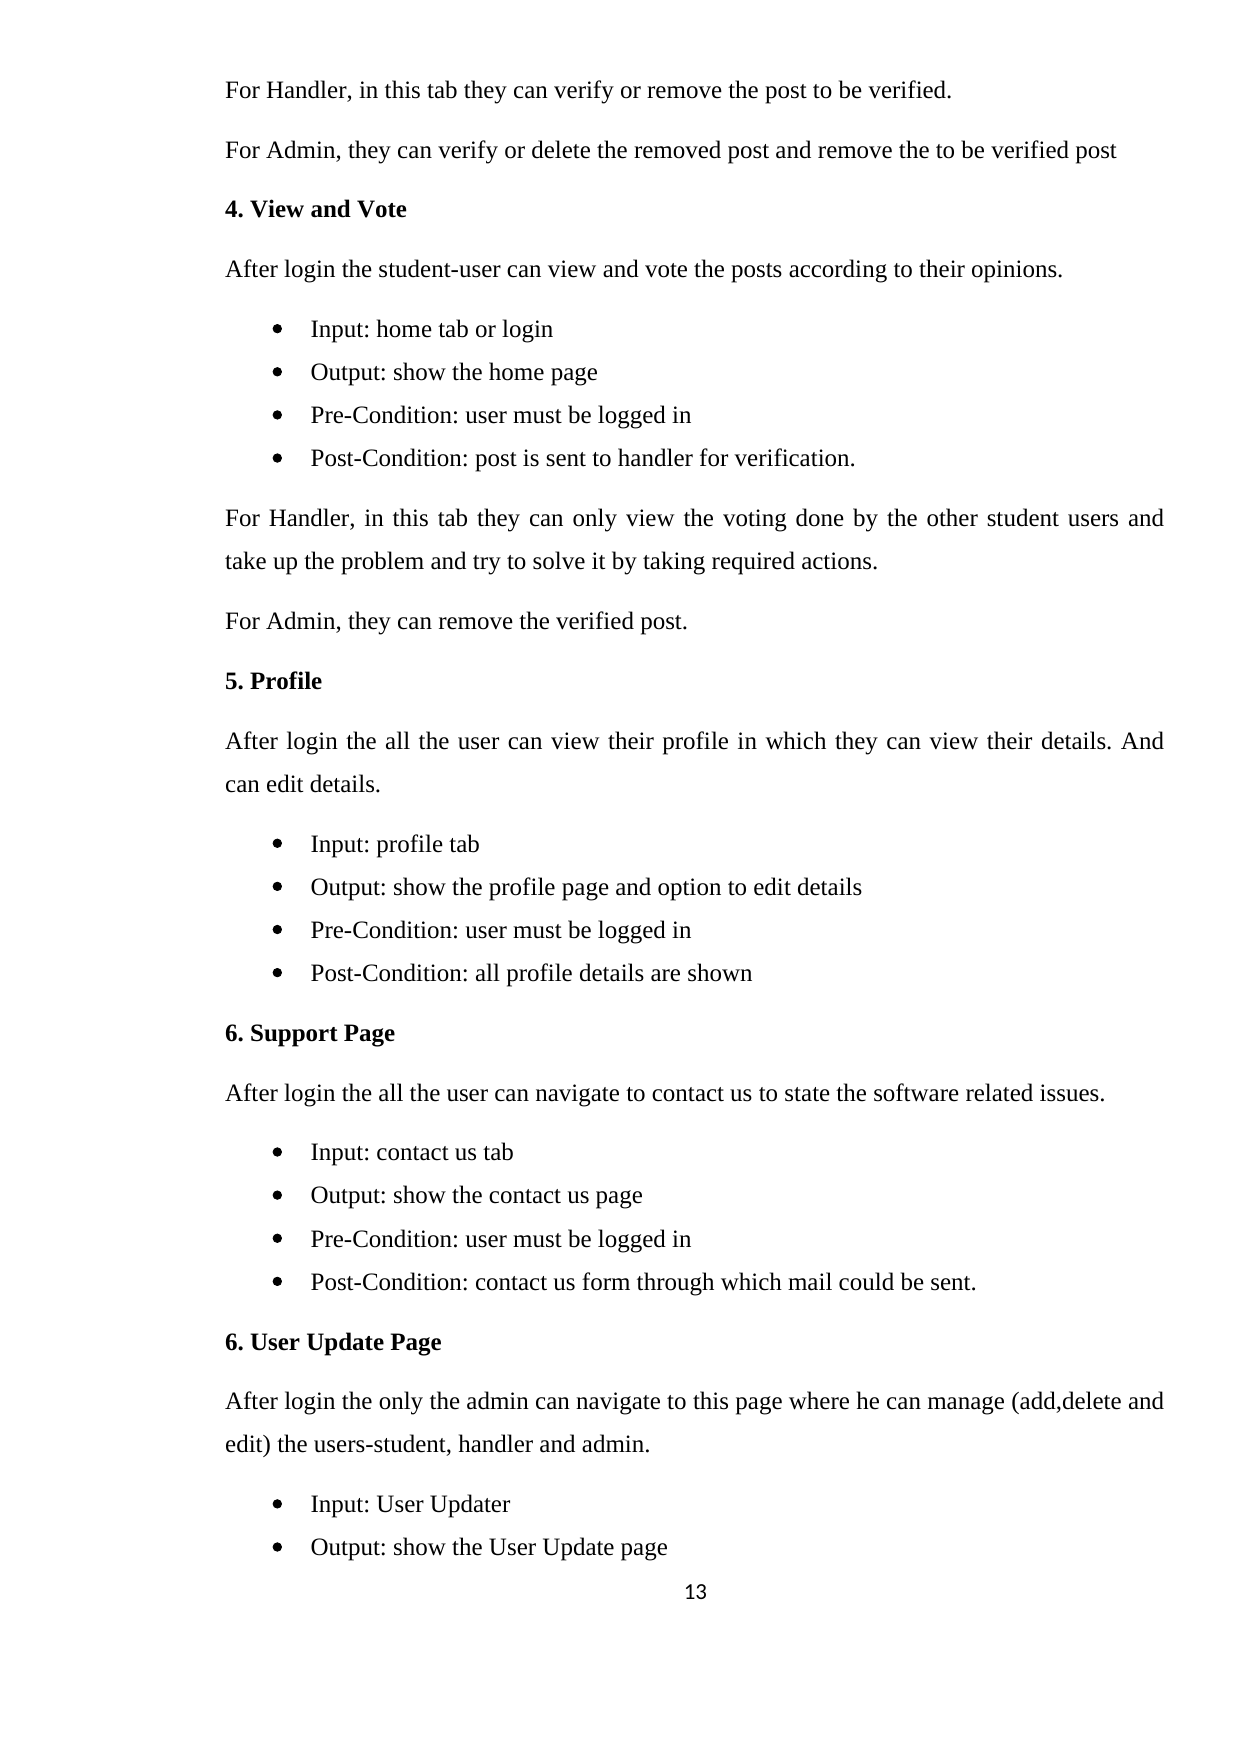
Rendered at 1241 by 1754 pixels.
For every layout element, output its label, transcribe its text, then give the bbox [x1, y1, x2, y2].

text After login the all the user can navigate to contact us to state the software related issues. [225, 1078, 1165, 1106]
list Pre-Condition: user must be logged in [273, 1224, 1165, 1252]
list Output: show the profile page and option to edit details [273, 872, 1165, 901]
text After login the all the user can view their profile in which they can view their details. And can edit details. [225, 726, 1165, 798]
list Output: show the home page [273, 357, 1165, 386]
text 5. Profile [225, 666, 1165, 695]
text 6. User Update Page [225, 1327, 1165, 1355]
text 4. View and Vote [225, 194, 1165, 223]
list Output: show the User Update page [273, 1532, 1165, 1561]
text After login the student-user can view and vote the posts according to their opinions. [225, 254, 1165, 283]
text For Handler, in this tab they can verify or remove the post to be verified. [225, 75, 1165, 104]
list Input: User Updater [273, 1489, 1165, 1518]
list Input: profile tab [273, 829, 1165, 857]
list Post-Condition: post is sent to handler for verification. [273, 443, 1165, 472]
list Input: contact us tab [273, 1137, 1165, 1166]
list Pre-Condition: user must be logged in [273, 915, 1165, 944]
text For Handler, in this tab they can only view the voting done by the other student users and take up the problem and try to solve it by taking required actions. [225, 503, 1165, 575]
list Post-Condition: all profile details are shown [273, 958, 1165, 987]
list Output: show the contact us page [273, 1181, 1165, 1209]
text After login the only the admin can navigate to this page where he can manage (add,delete and edit) the users-student, handler and admin. [225, 1386, 1165, 1458]
list Pre-Condition: user must be logged in [273, 400, 1165, 429]
text For Admin, they can verify or delete the removed post and remove the to be verified post [225, 135, 1165, 163]
text 6. Support Page [225, 1018, 1165, 1047]
text For Admin, they can remove the verified post. [225, 606, 1165, 635]
list Post-Condition: contact us form through which mail could be sent. [273, 1267, 1165, 1296]
list Input: home tab or login [273, 314, 1165, 343]
